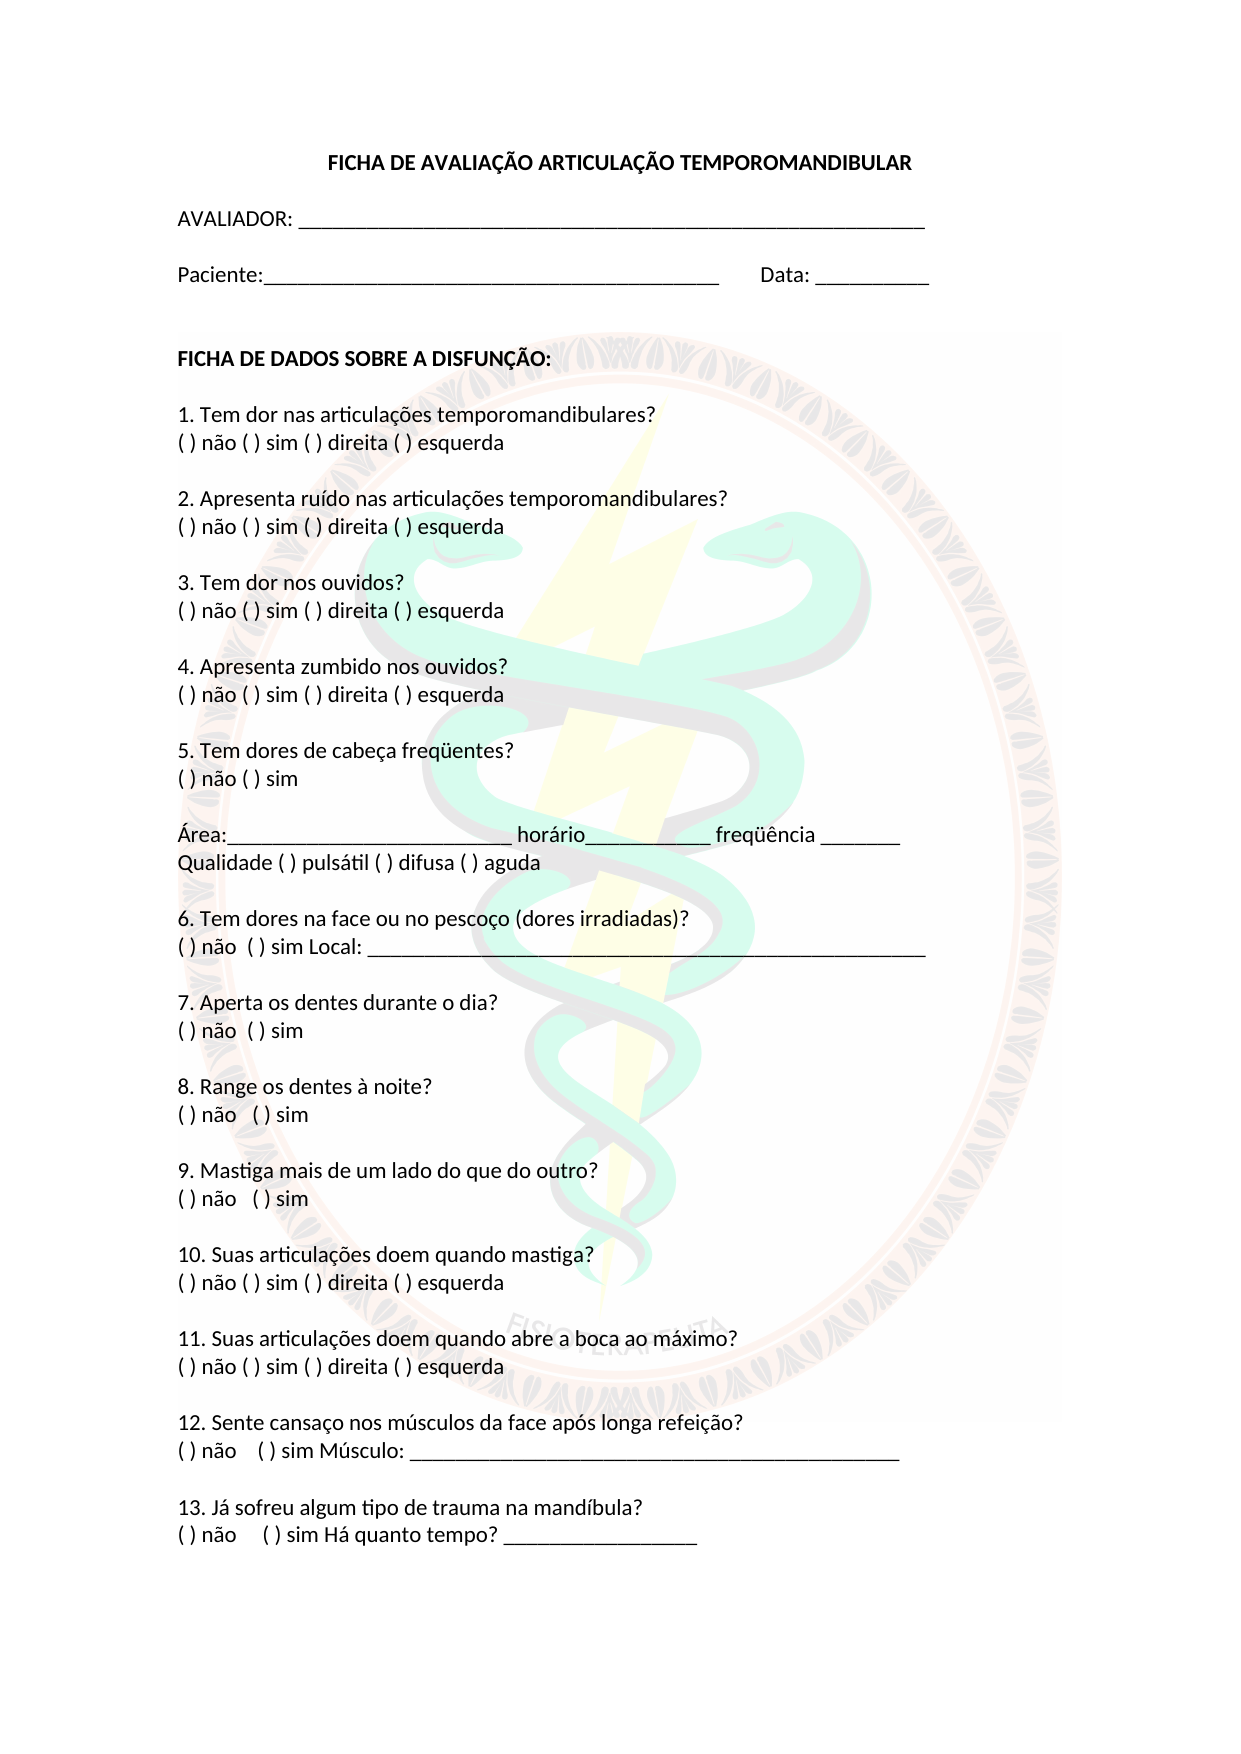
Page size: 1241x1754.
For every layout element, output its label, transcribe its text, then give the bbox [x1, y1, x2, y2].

text 1. Tem dor nas articulações temporomandibulares? [177, 400, 1063, 428]
text 2. Apresenta ruído nas articulações temporomandibulares? [177, 484, 1063, 512]
text 13. Já sofreu algum tipo de trauma na mandíbula? [177, 1493, 1063, 1521]
text ( ) não ( ) sim ( ) direita ( ) esquerda [177, 596, 1063, 624]
text ( ) não ( ) sim [177, 1100, 1063, 1128]
text ( ) não ( ) sim [177, 1016, 1063, 1044]
text ( ) não ( ) sim ( ) direita ( ) esquerda [177, 512, 1063, 540]
text 4. Apresenta zumbido nos ouvidos? [177, 652, 1063, 680]
text ( ) não ( ) sim ( ) direita ( ) esquerda [177, 1268, 1063, 1296]
text 11. Suas articulações doem quando abre a boca ao máximo? [177, 1324, 1063, 1352]
text 8. Range os dentes à noite? [177, 1072, 1063, 1100]
text ( ) não ( ) sim ( ) direita ( ) esquerda [177, 680, 1063, 708]
text 12. Sente cansaço nos músculos da face após longa refeição? [177, 1408, 1063, 1437]
text 10. Suas articulações doem quando mastiga? [177, 1240, 1063, 1268]
text 7. Aperta os dentes durante o dia? [177, 988, 1063, 1016]
text Área:_________________________ horário___________ freqüência _______ [177, 820, 1063, 848]
text Qualidade ( ) pulsátil ( ) difusa ( ) aguda [177, 848, 1063, 876]
text ( ) não ( ) sim ( ) direita ( ) esquerda [177, 428, 1063, 456]
text 3. Tem dor nos ouvidos? [177, 568, 1063, 596]
text ( ) não ( ) sim [177, 764, 1063, 792]
text 6. Tem dores na face ou no pescoço (dores irradiadas)? [177, 904, 1063, 932]
text FICHA DE AVALIAÇÃO ARTICULAÇÃO TEMPOROMANDIBULAR [177, 148, 1063, 176]
text AVALIADOR: _______________________________________________________ [177, 204, 1063, 232]
text Paciente:________________________________________ Data: __________ [177, 260, 1063, 288]
text ( ) não ( ) sim Há quanto tempo? _________________ [177, 1521, 1063, 1549]
text ( ) não ( ) sim [177, 1184, 1063, 1212]
text ( ) não ( ) sim Músculo: ___________________________________________ [177, 1437, 1063, 1464]
text 5. Tem dores de cabeça freqüentes? [177, 736, 1063, 764]
text FICHA DE DADOS SOBRE A DISFUNÇÃO: [177, 344, 1063, 372]
text 9. Mastiga mais de um lado do que do outro? [177, 1156, 1063, 1184]
text ( ) não ( ) sim Local: _________________________________________________ [177, 932, 1063, 960]
text ( ) não ( ) sim ( ) direita ( ) esquerda [177, 1352, 1063, 1381]
